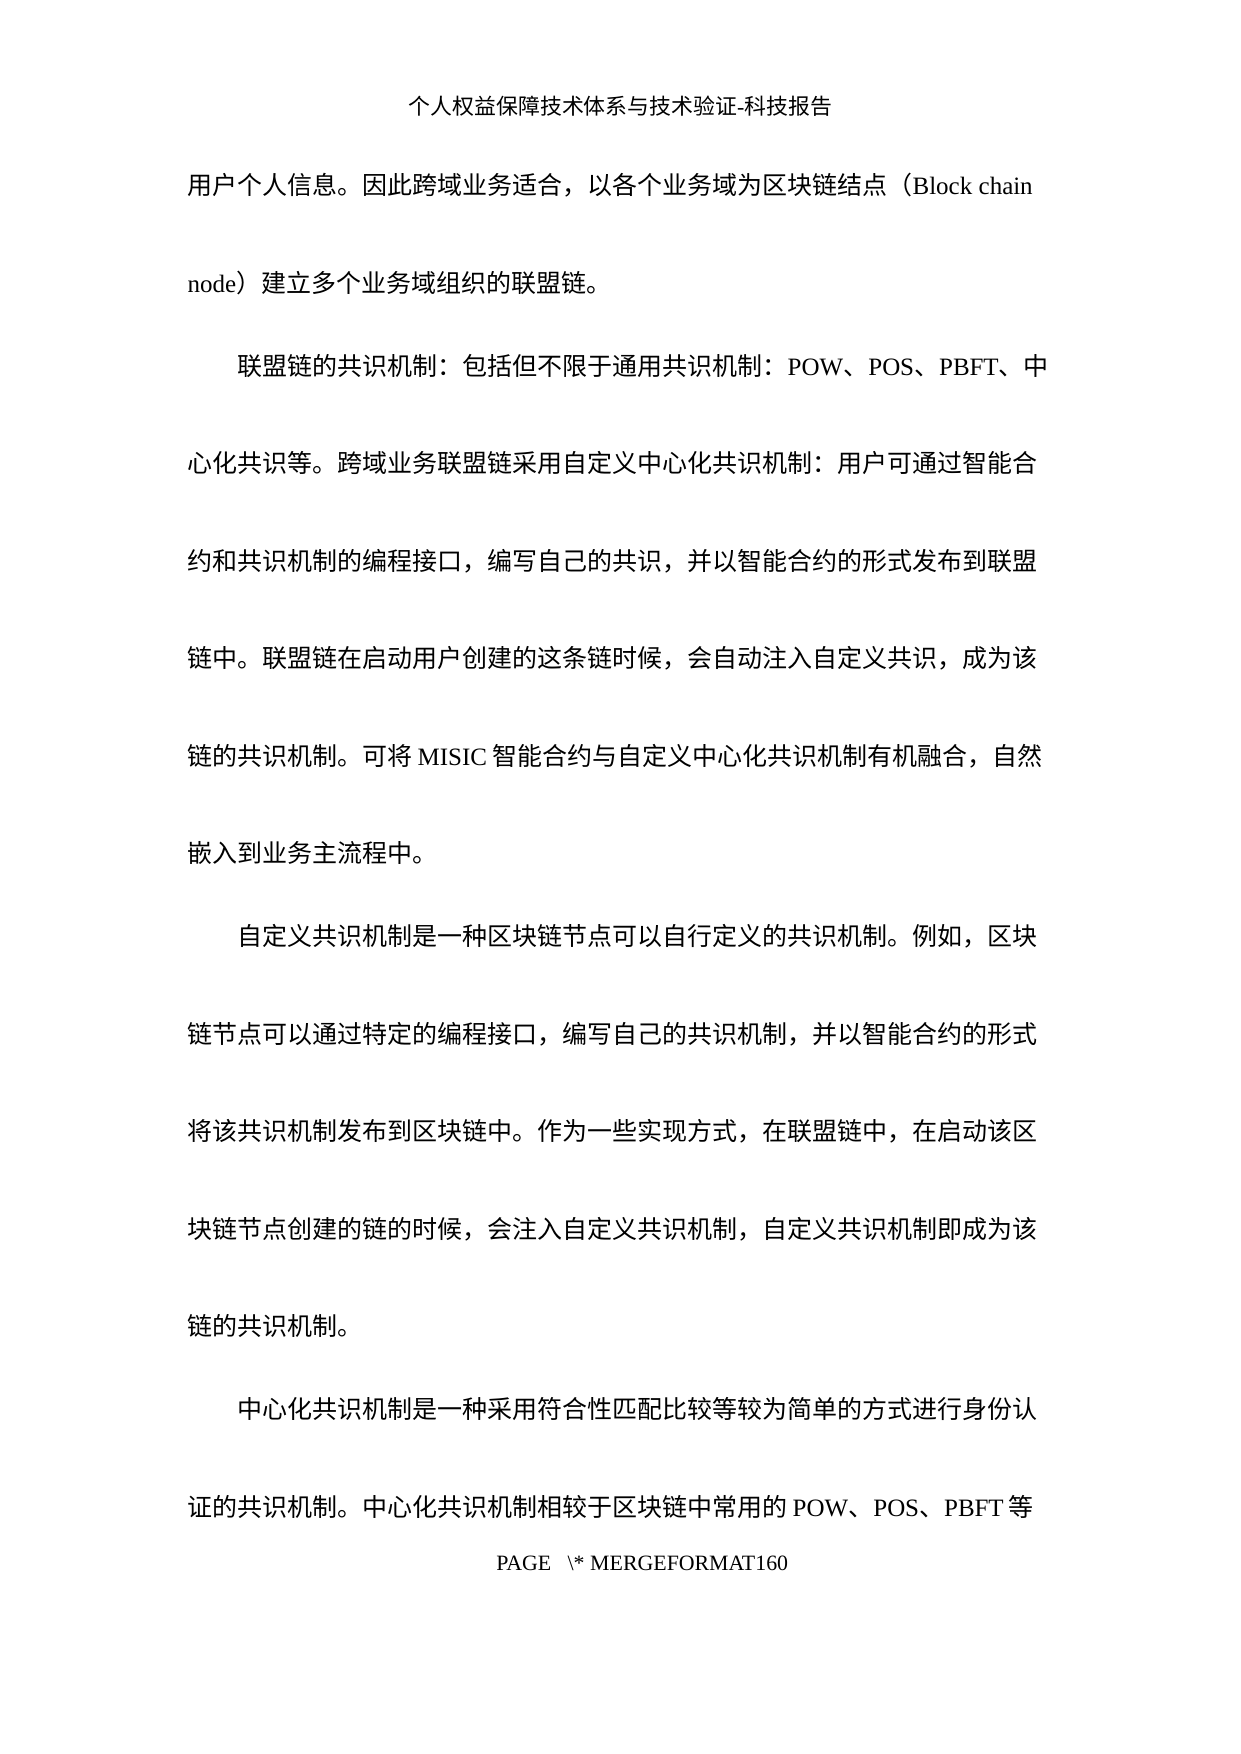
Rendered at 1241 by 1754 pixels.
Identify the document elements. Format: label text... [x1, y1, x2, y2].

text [187, 1376, 1053, 1538]
text 自定义共识机制是一种区块链节点可以自行定义的共识机制。例如，区块链节点可以通过特定的编程接口，编写自己的共识机制，并以智能合约的形式将该共识机制发布到区块链中。作为一些实现方式，在联盟链中，在启动该区块链节点创建的链的时候，会注入自定义共识机制，自定义共识机制即成为该链的共识机制。 [187, 902, 1053, 1357]
text 联盟链的共识机制：包括但不限于通用共识机制：POW、POS、PBFT、中心化共识等。跨域业务联盟链采用自定义中心化共识机制：用户可通过智能合约和共识机制的编程接口，编写自己的共识，并以智能合约的形式发布到联盟链中。联盟链在启动用户创建的这条链时候，会自动注入自定义共识，成为该链的共识机制。可将MISIC智能合约与自定义中心化共识机制有机融合，自然嵌入到业务主流程中。 [187, 332, 1053, 884]
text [187, 151, 1053, 314]
